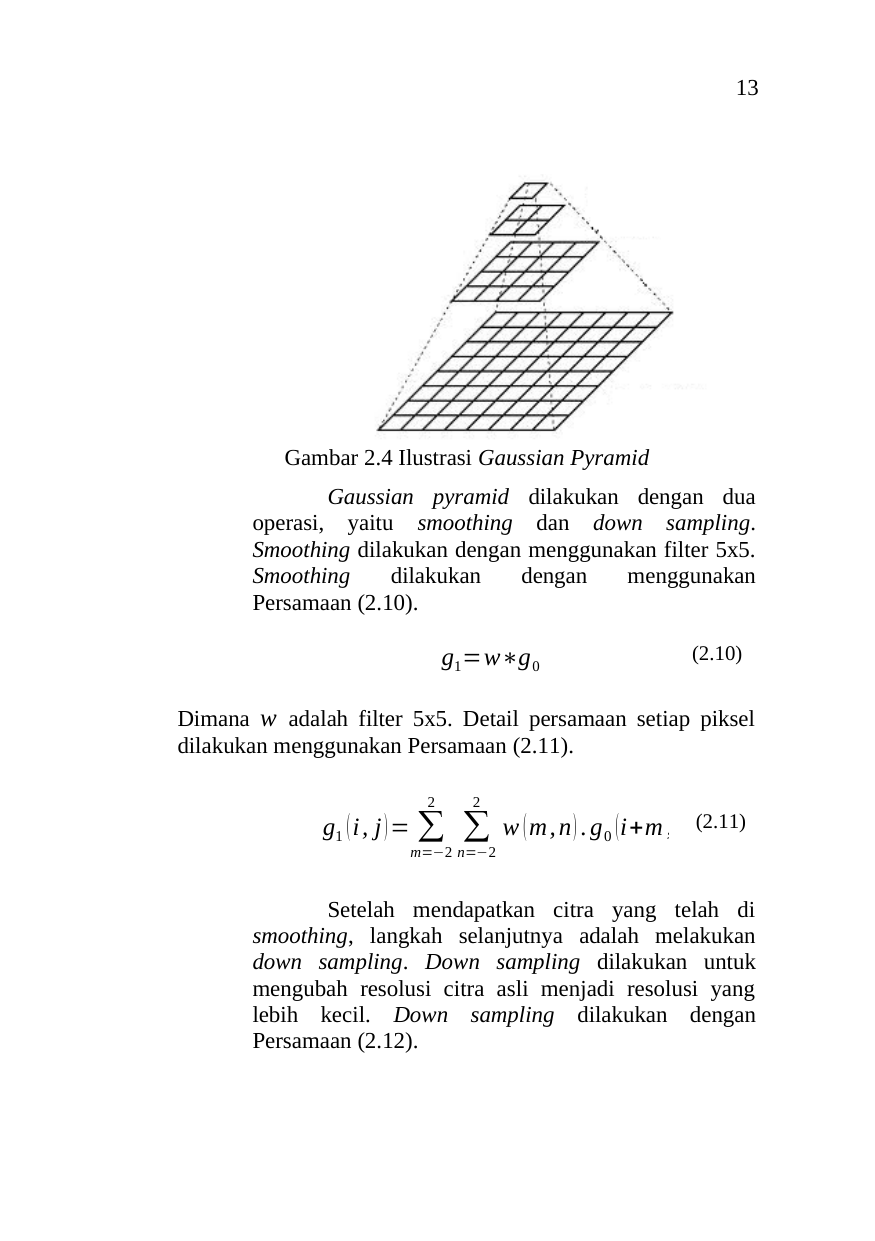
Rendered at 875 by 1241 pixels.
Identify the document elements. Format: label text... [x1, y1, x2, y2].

text Setelah mendapatkan citra yang telah di smoothing, langkah selanjutnya adalah melakukan down sampling. Down sampling dilakukan untuk mengubah resolusi citra asli menjadi resolusi yang lebih kecil. Down sampling dilakukan dengan Persamaan (2.12). [252, 896, 756, 1054]
text Gambar 2.4 Ilustrasi Gaussian Pyramid [177, 444, 756, 471]
picture [364, 174, 719, 445]
table_header (2.10) [665, 641, 768, 678]
table_header [165, 641, 665, 678]
text Dimana adalah filter 5x5. Detail persamaan setiap piksel dilakukan menggunakan Persamaan (2.11). [177, 704, 756, 758]
table_header (2.11) [668, 785, 773, 869]
table_header [160, 785, 668, 869]
text Gaussian pyramid dilakukan dengan dua operasi, yaitu smoothing dan down sampling. Smoothing dilakukan dengan menggunakan filter 5x5. Smoothing dilakukan dengan menggunakan Persamaan (2.10). [252, 483, 756, 615]
